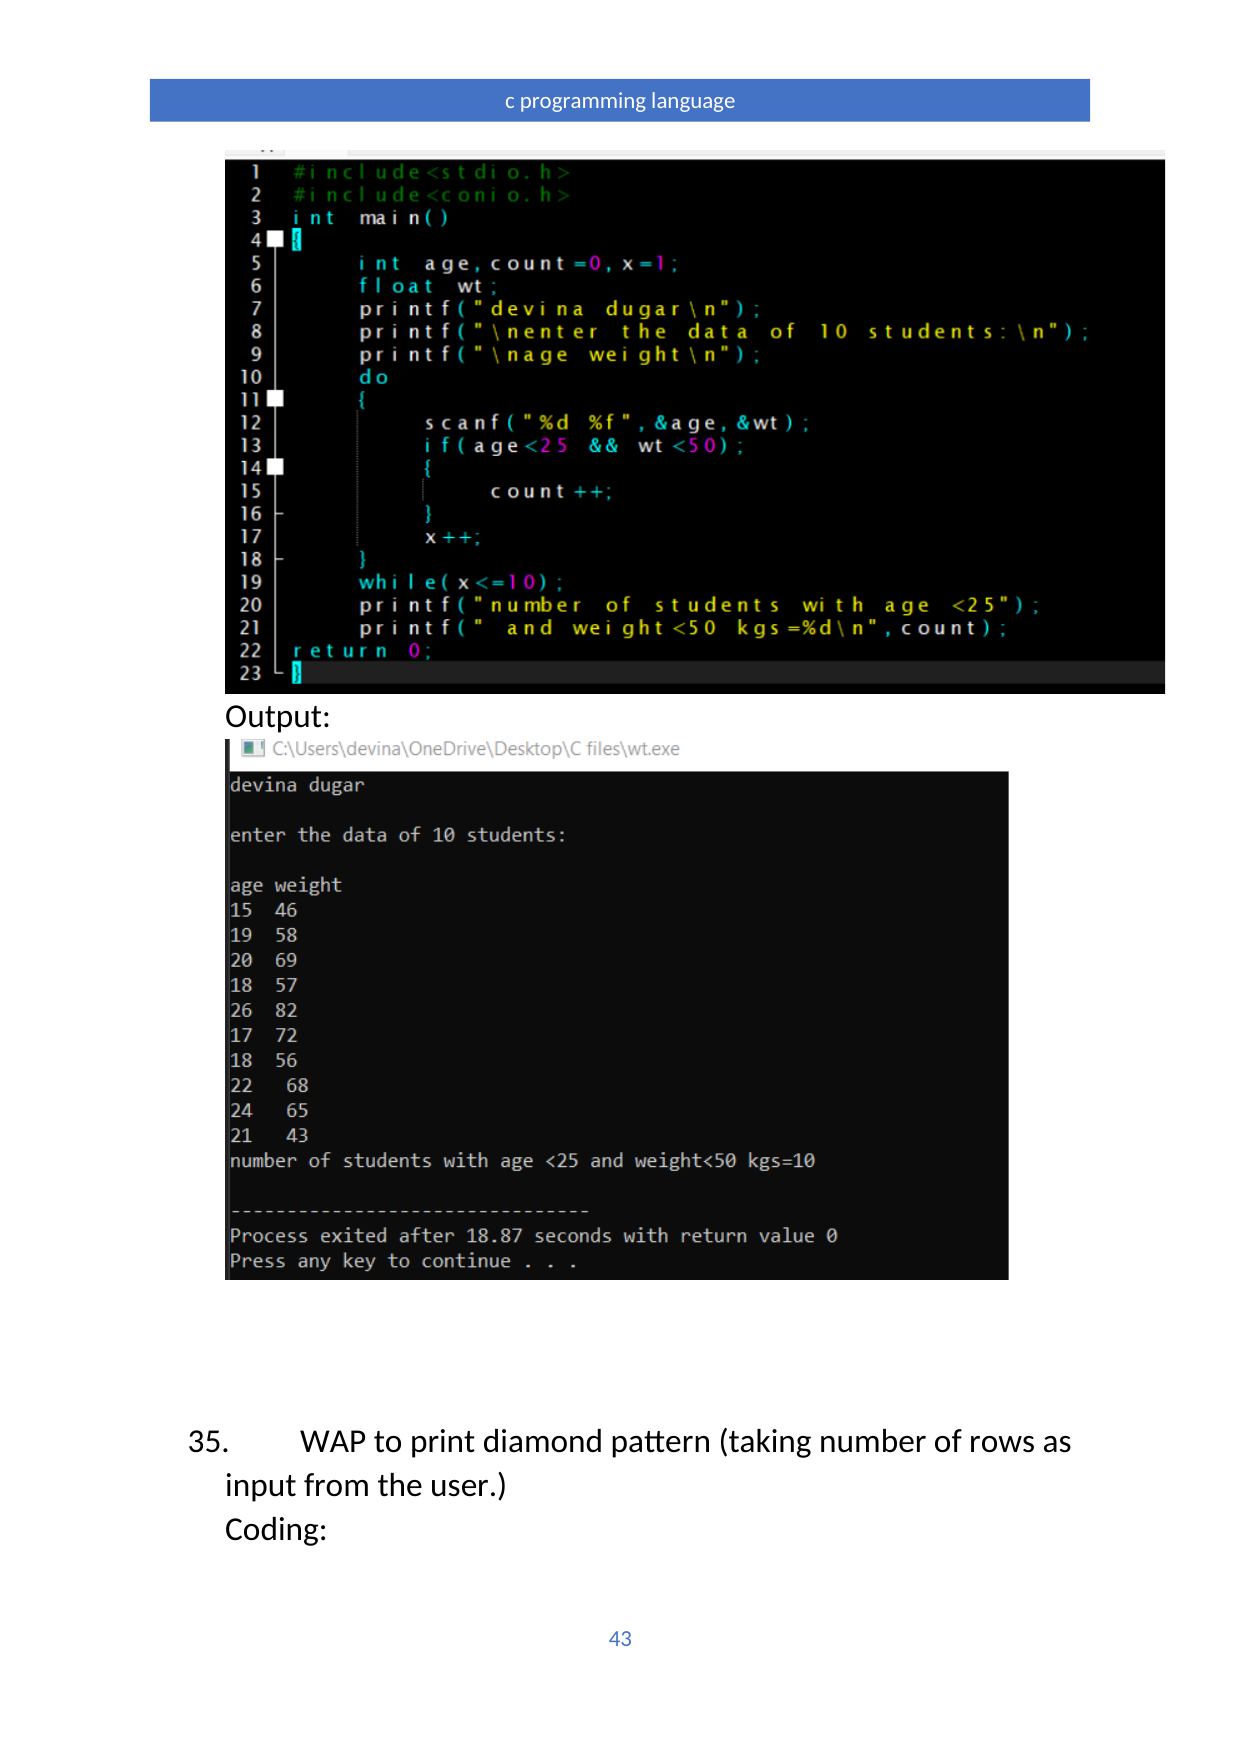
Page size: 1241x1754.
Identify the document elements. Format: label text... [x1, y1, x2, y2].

picture [225, 739, 1009, 1280]
list WAP to print diamond pattern (taking number of rows as input from the user.) [187, 1420, 1090, 1504]
list Coding: [225, 1508, 1090, 1548]
list Output: [225, 696, 1090, 736]
picture [225, 150, 1166, 694]
